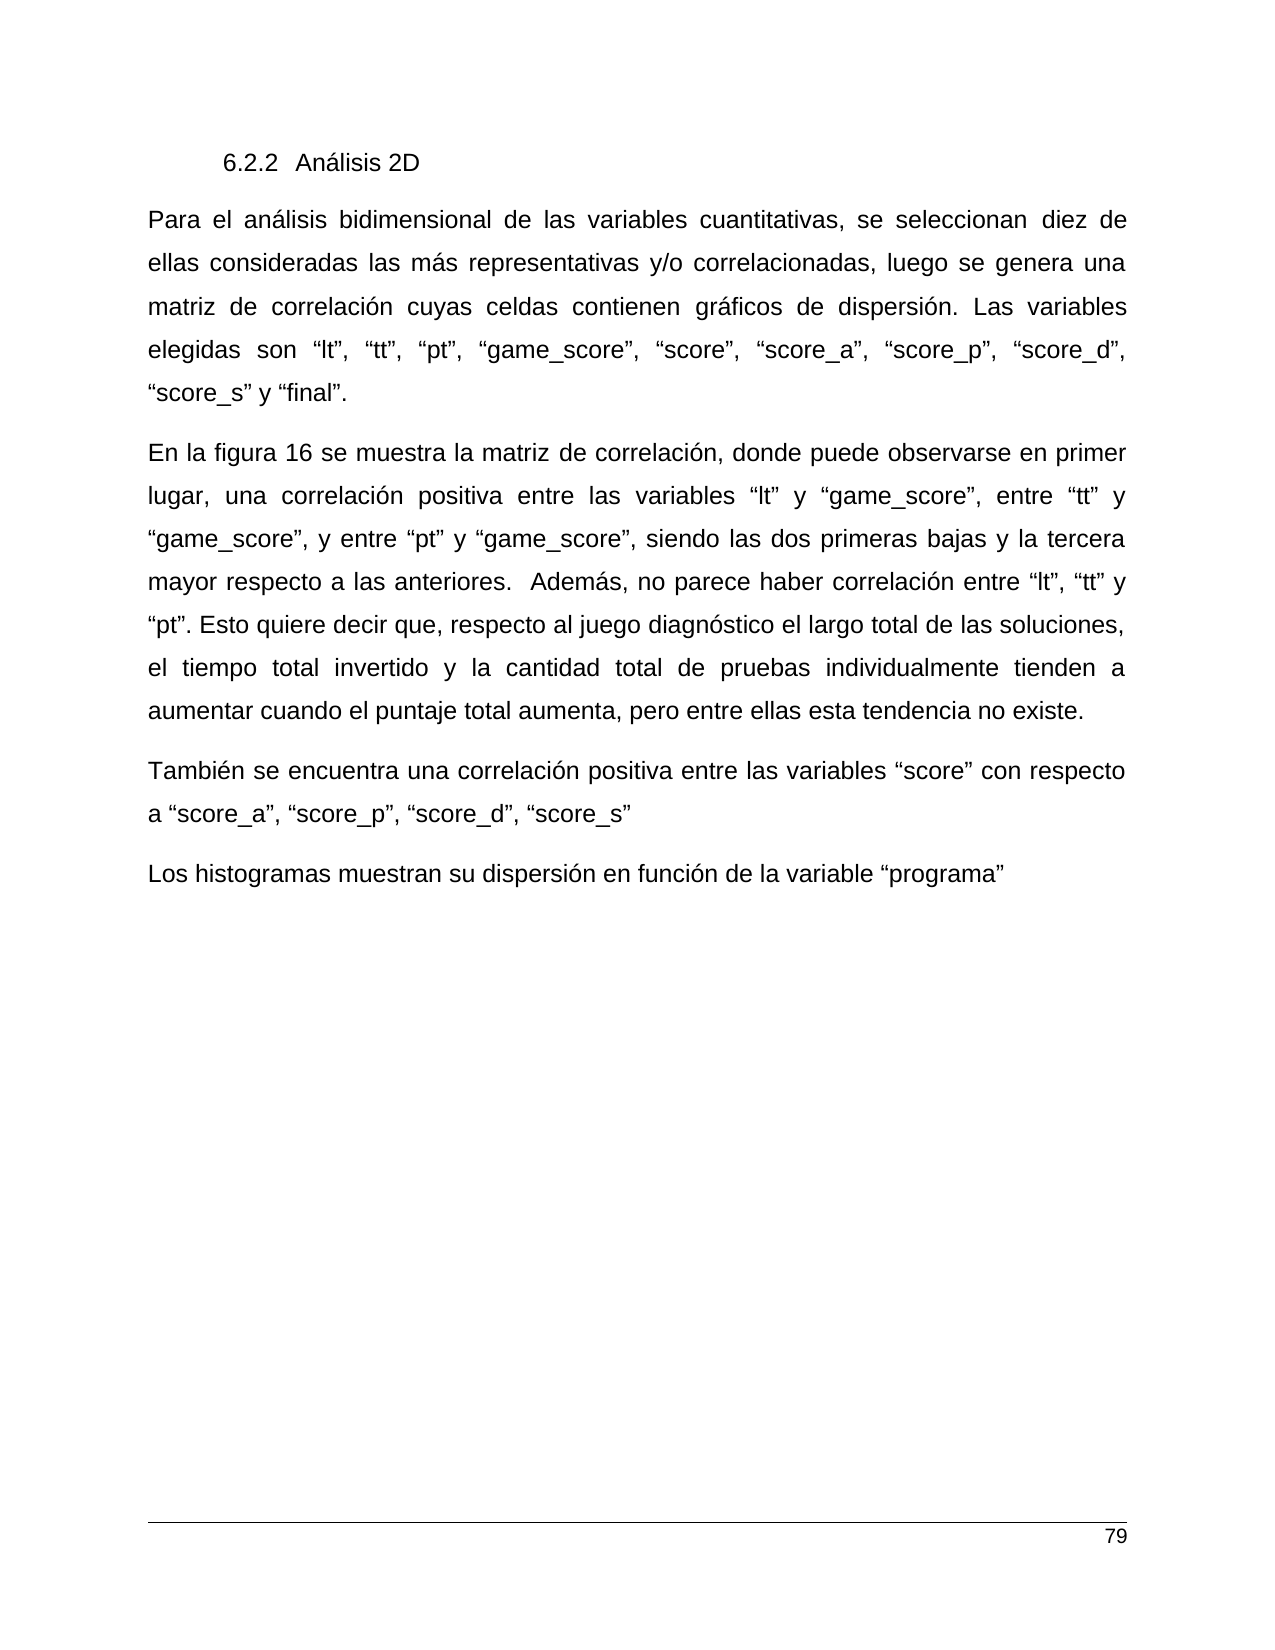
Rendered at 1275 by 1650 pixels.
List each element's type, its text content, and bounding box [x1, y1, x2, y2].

text Los histogramas muestran su dispersión en función de la variable “programa” [148, 859, 1127, 888]
text En la figura 16 se muestra la matriz de correlación, donde puede observarse en primer lugar, una correlación positiva entre las variables “lt” y “game_score”, entre “tt” y “game_score”, y entre “pt” y “game_score”, siendo las dos primeras bajas y la tercera mayor respecto a las anteriores. Además, no parece haber correlación entre “lt”, “tt” y “pt”. Esto quiere decir que, respecto al juego diagnóstico el largo total de las soluciones, el tiempo total invertido y la cantidad total de pruebas individualmente tienden a aumentar cuando el puntaje total aumenta, pero entre ellas esta tendencia no existe. [148, 437, 1127, 725]
text Para el análisis bidimensional de las variables cuantitativas, se seleccionan diez de ellas consideradas las más representativas y/o correlacionadas, luego se genera una matriz de correlación cuyas celdas contienen gráficos de dispersión. Las variables elegidas son “lt”, “tt”, “pt”, “game_score”, “score”, “score_a”, “score_p”, “score_d”, “score_s” y “final”. [148, 205, 1127, 406]
text También se encuentra una correlación positiva entre las variables “score” con respecto a “score_a”, “score_p”, “score_d”, “score_s” [148, 756, 1127, 828]
text Análisis 2D [223, 148, 1127, 176]
